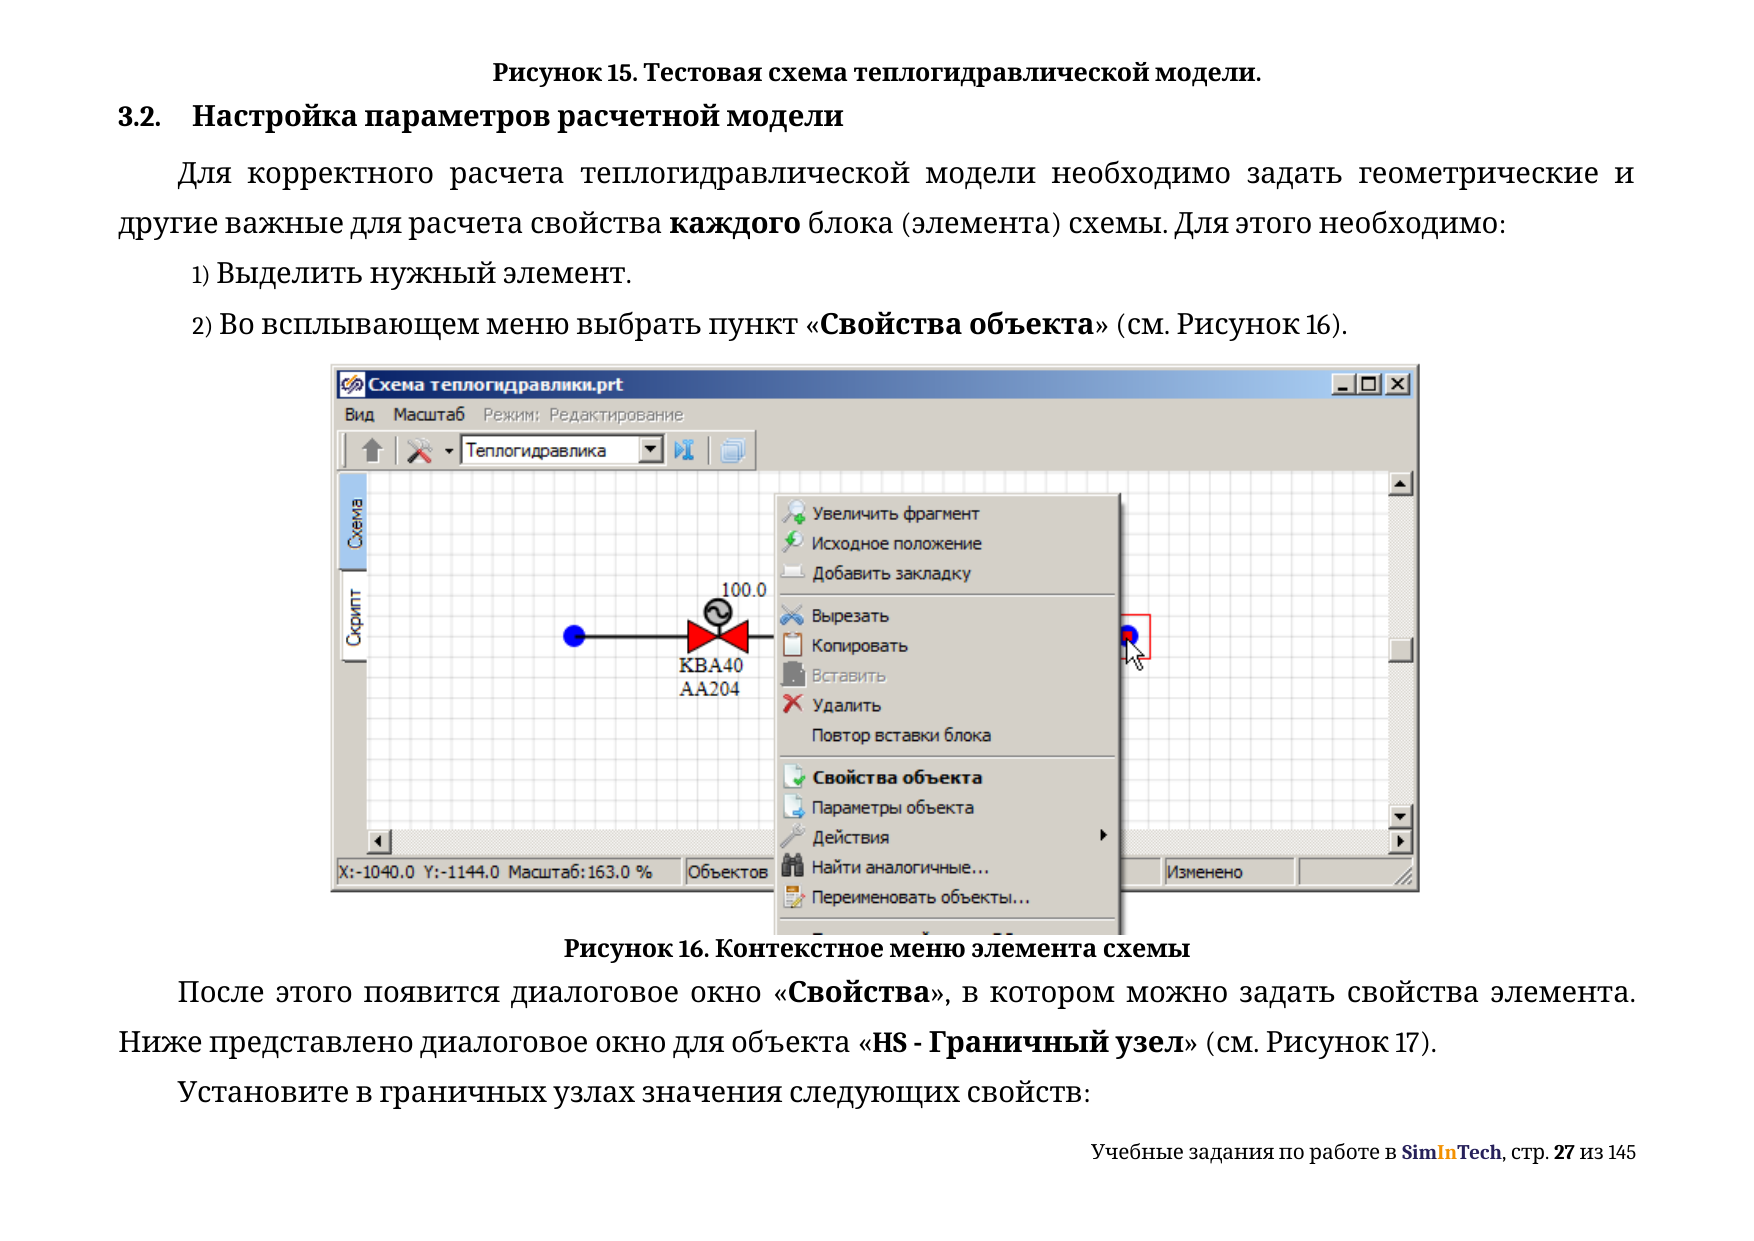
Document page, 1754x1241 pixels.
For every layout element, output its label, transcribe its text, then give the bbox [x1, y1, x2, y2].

text Установите в граничных узлах значения следующих свойств: [118, 1076, 1636, 1110]
list Выделить нужный элемент. [118, 257, 1636, 291]
picture [323, 358, 1431, 935]
text Для корректного расчета теплогидравлической модели необходимо задать геометрические и другие важные для расчета свойства каждого блока (элемента) схемы. Для этого необходимо: [118, 157, 1636, 241]
subtitle Настройка параметров расчетной модели [118, 100, 1636, 134]
